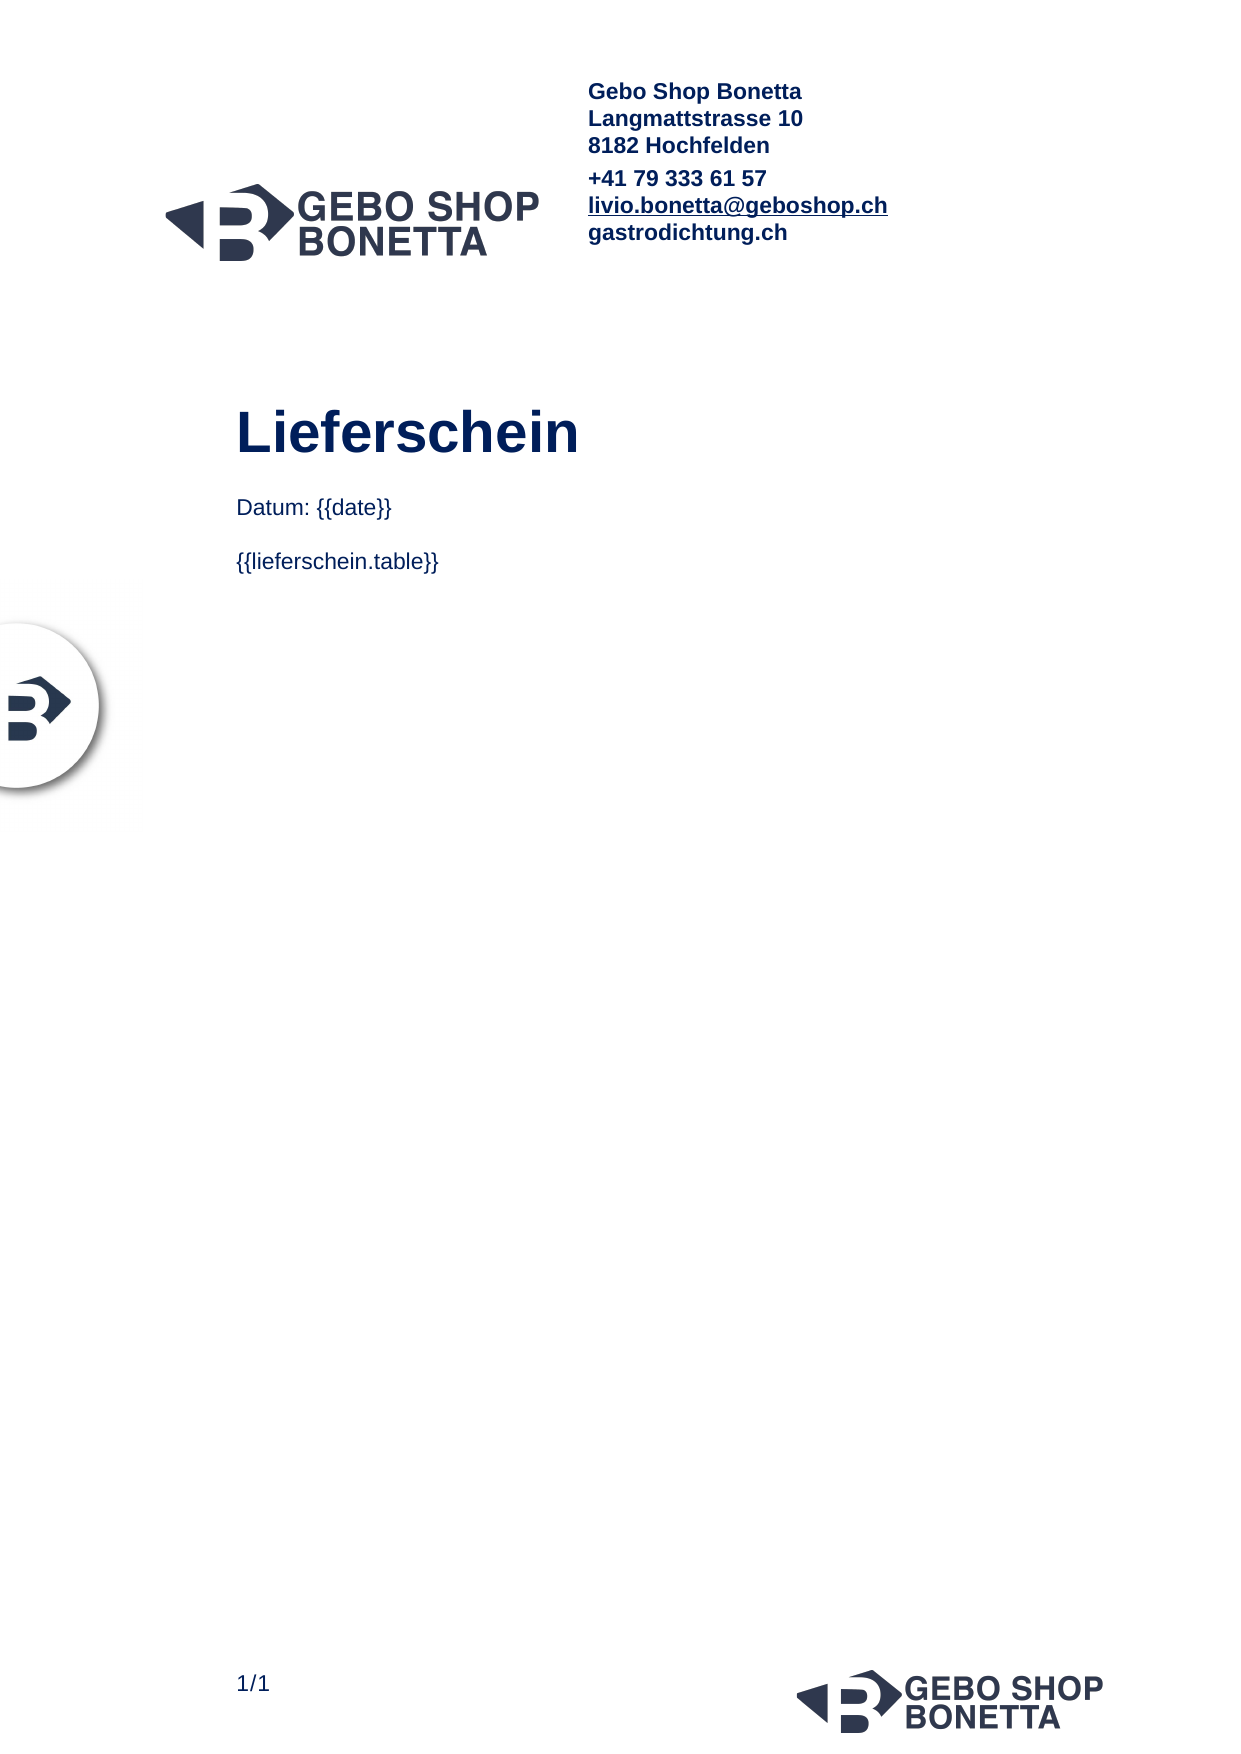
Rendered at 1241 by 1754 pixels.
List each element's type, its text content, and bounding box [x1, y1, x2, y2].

picture [165, 184, 567, 261]
text Lieferschein [236, 397, 1063, 464]
picture [0, 579, 143, 832]
text Datum: {{date}} [236, 494, 1063, 520]
text {{lieferschein.table}} [236, 548, 1063, 574]
picture [796, 1670, 1125, 1733]
